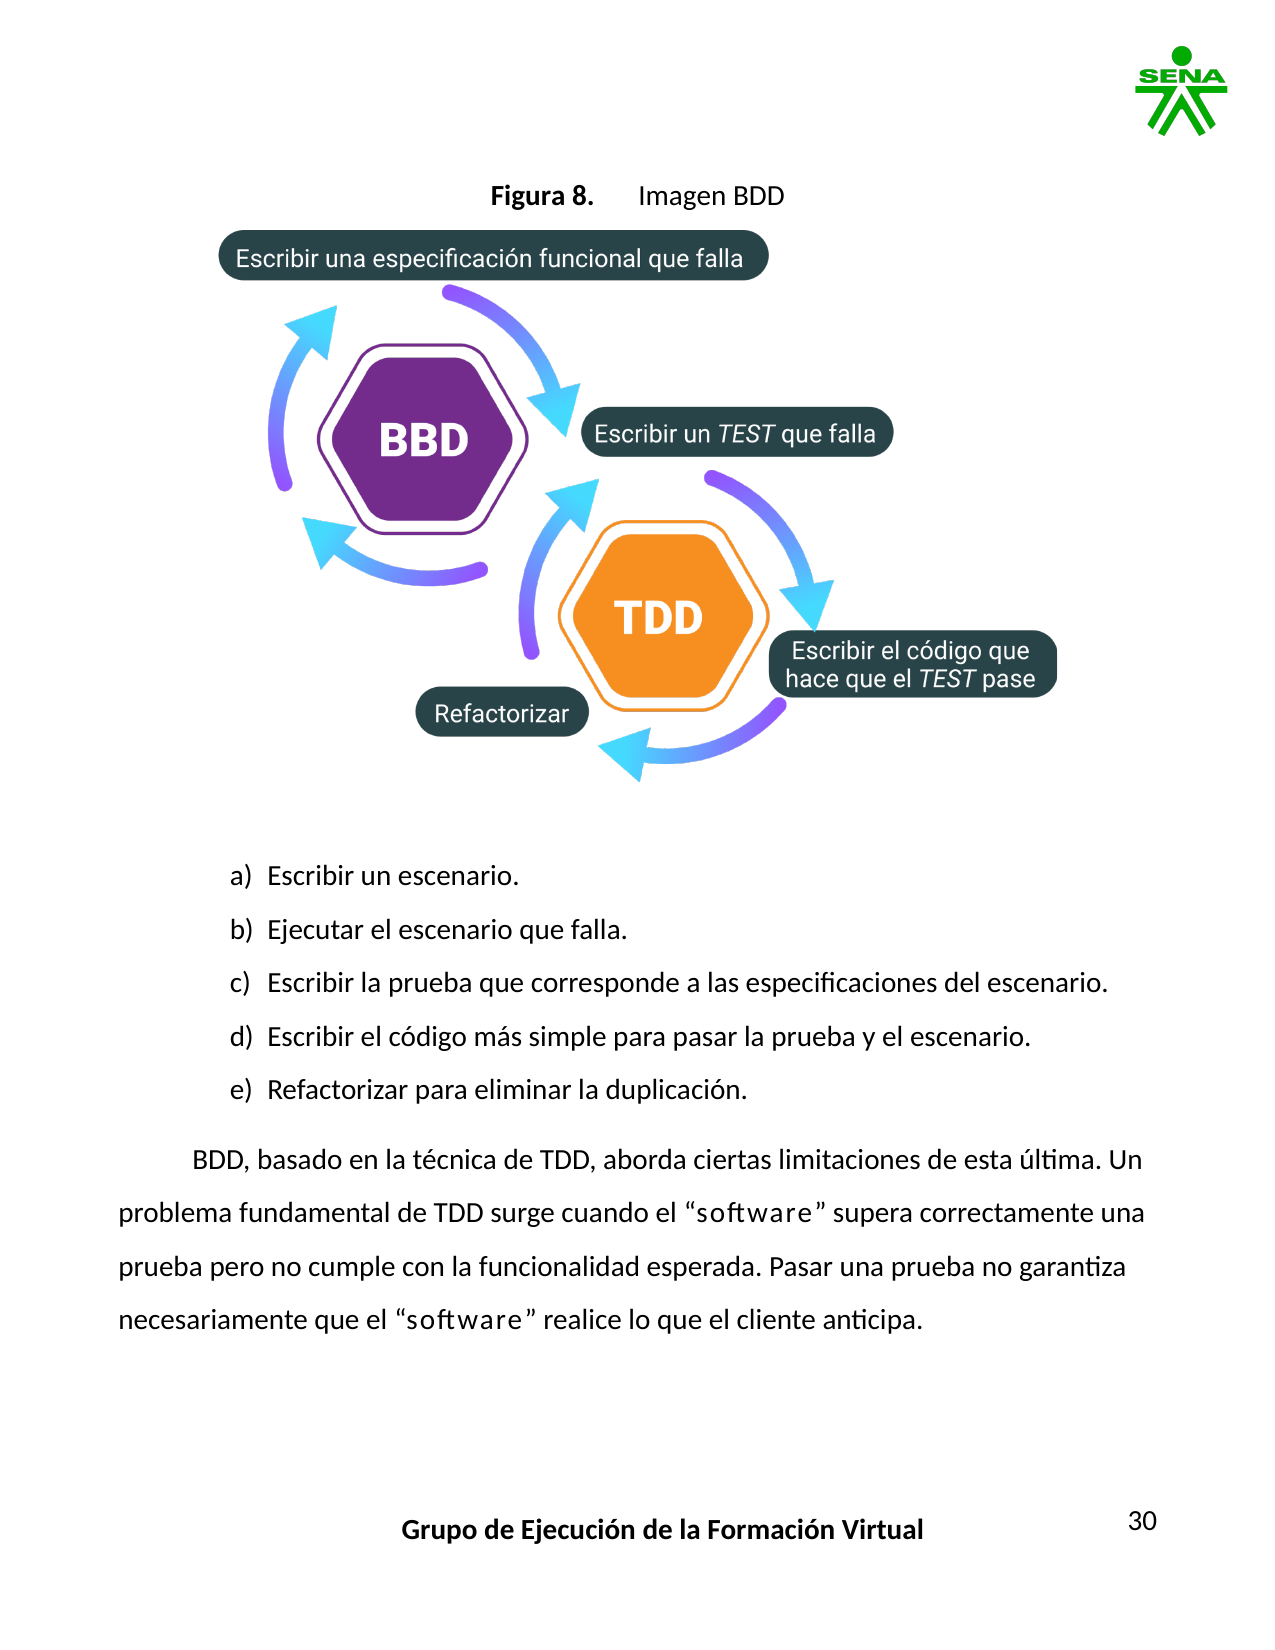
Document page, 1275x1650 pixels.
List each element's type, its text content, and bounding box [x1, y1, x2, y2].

picture [218, 230, 1058, 823]
text BDD, basado en la técnica de TDD, aborda ciertas limitaciones de esta última. Un problema fundamental de TDD surge cuando el “software” supera correctamente una prueba pero no cumple con la funcionalidad esperada. Pasar una prueba no garantiza necesariamente que el “software” realice lo que el cliente anticipa. [118, 1141, 1157, 1337]
list Escribir la prueba que corresponde a las especificaciones del escenario. [229, 964, 1157, 1000]
list Refactorizar para eliminar la duplicación. [229, 1071, 1157, 1107]
list Ejecutar el escenario que falla. [229, 911, 1157, 946]
list Escribir un escenario. [229, 857, 1157, 893]
picture [1135, 46, 1228, 136]
list Escribir el código más simple para pasar la prueba y el escenario. [229, 1018, 1157, 1053]
